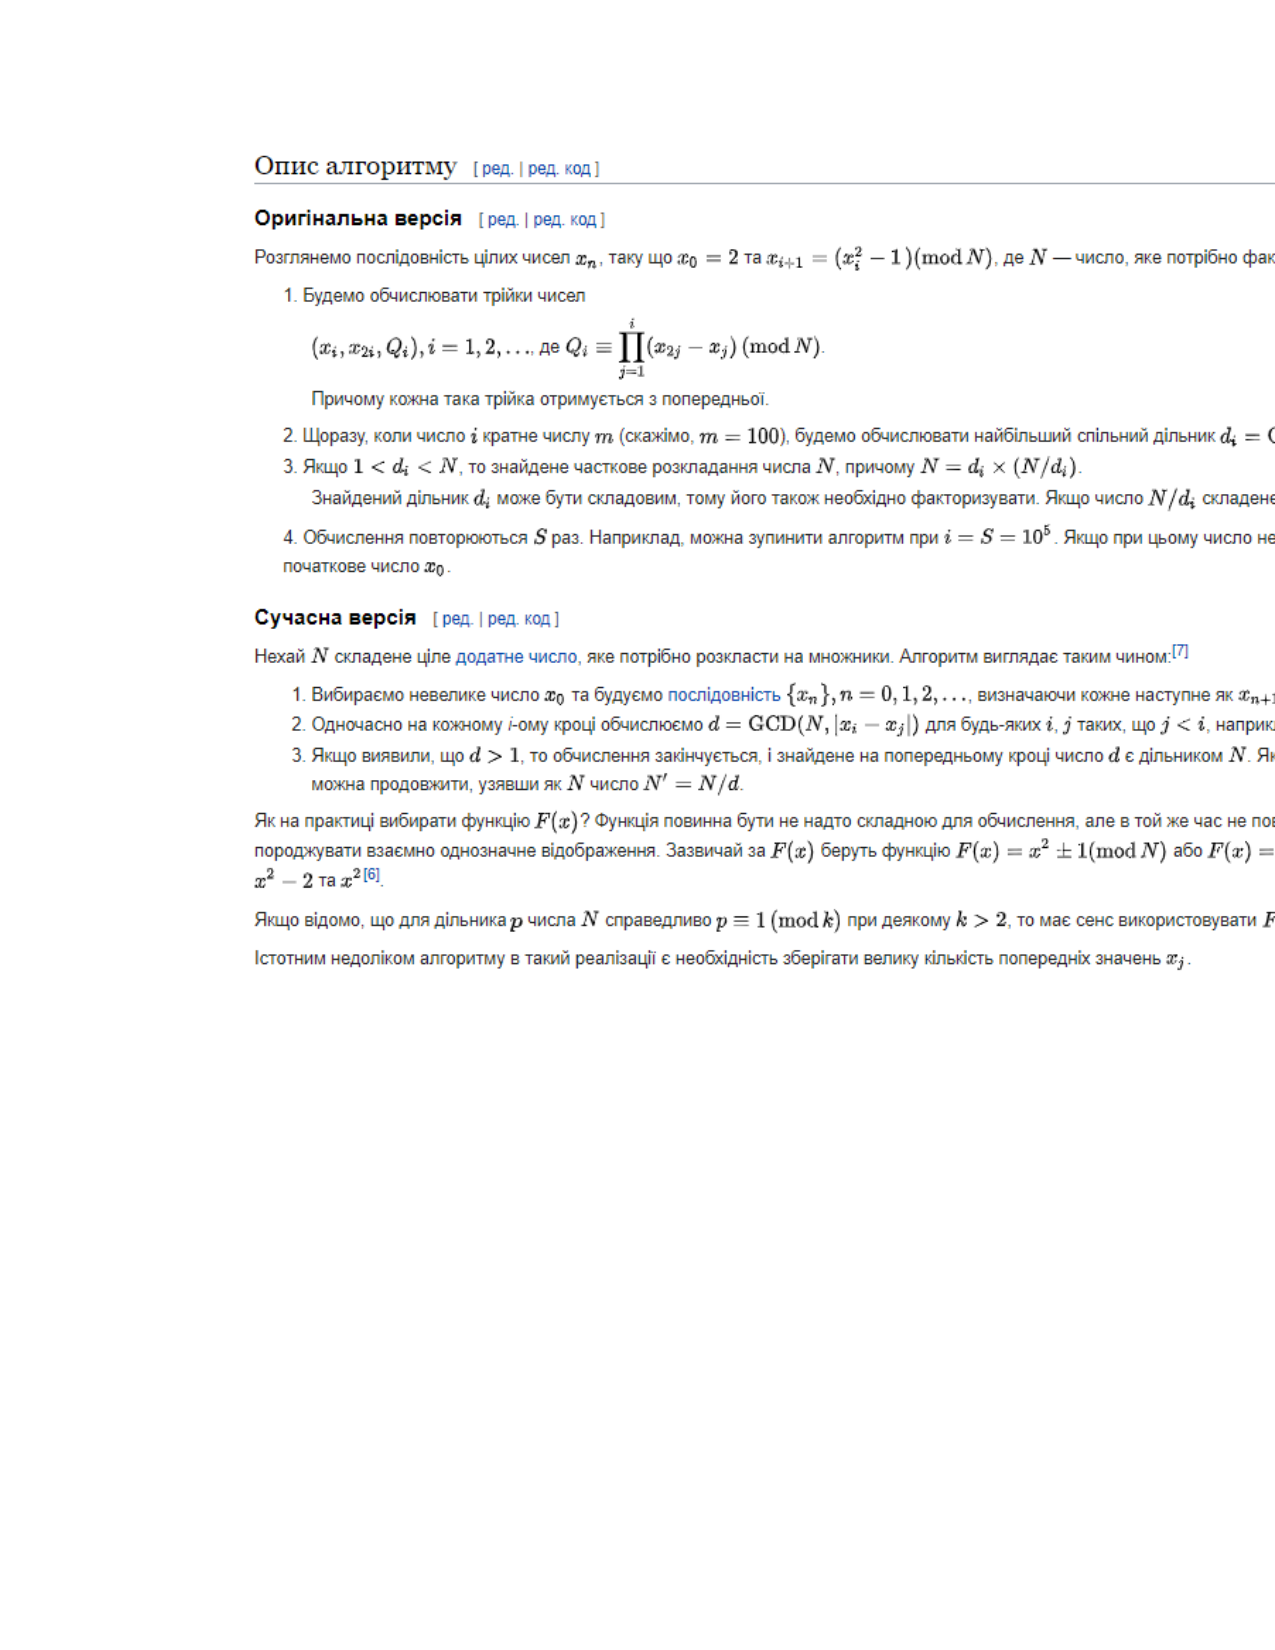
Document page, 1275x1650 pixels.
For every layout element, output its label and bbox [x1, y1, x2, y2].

picture [246, 150, 1275, 973]
